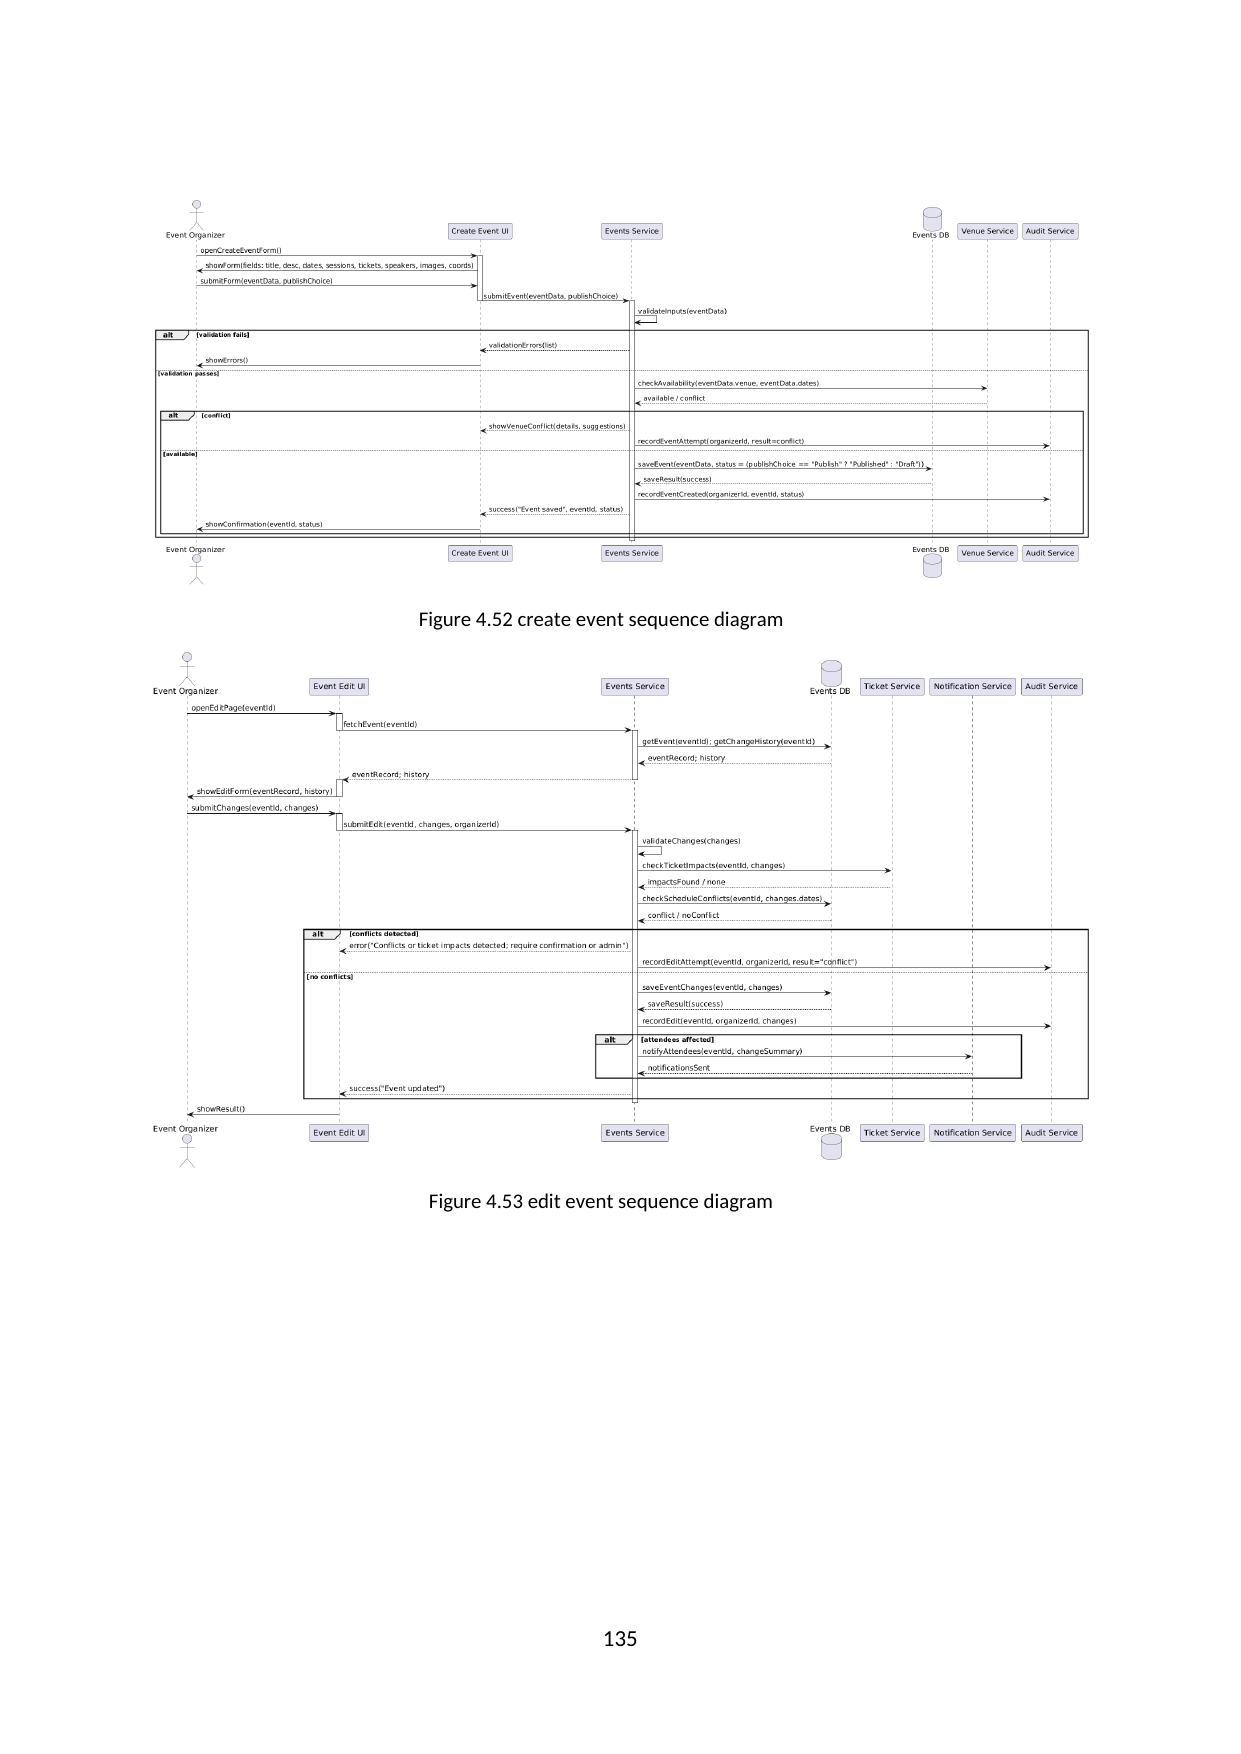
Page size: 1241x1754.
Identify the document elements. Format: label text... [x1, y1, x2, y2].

picture [150, 650, 1091, 1170]
picture [150, 197, 1091, 587]
text Figure 4.52 create event sequence diagram [150, 606, 1053, 631]
text Figure 4.53 edit event sequence diagram [150, 1188, 1053, 1214]
